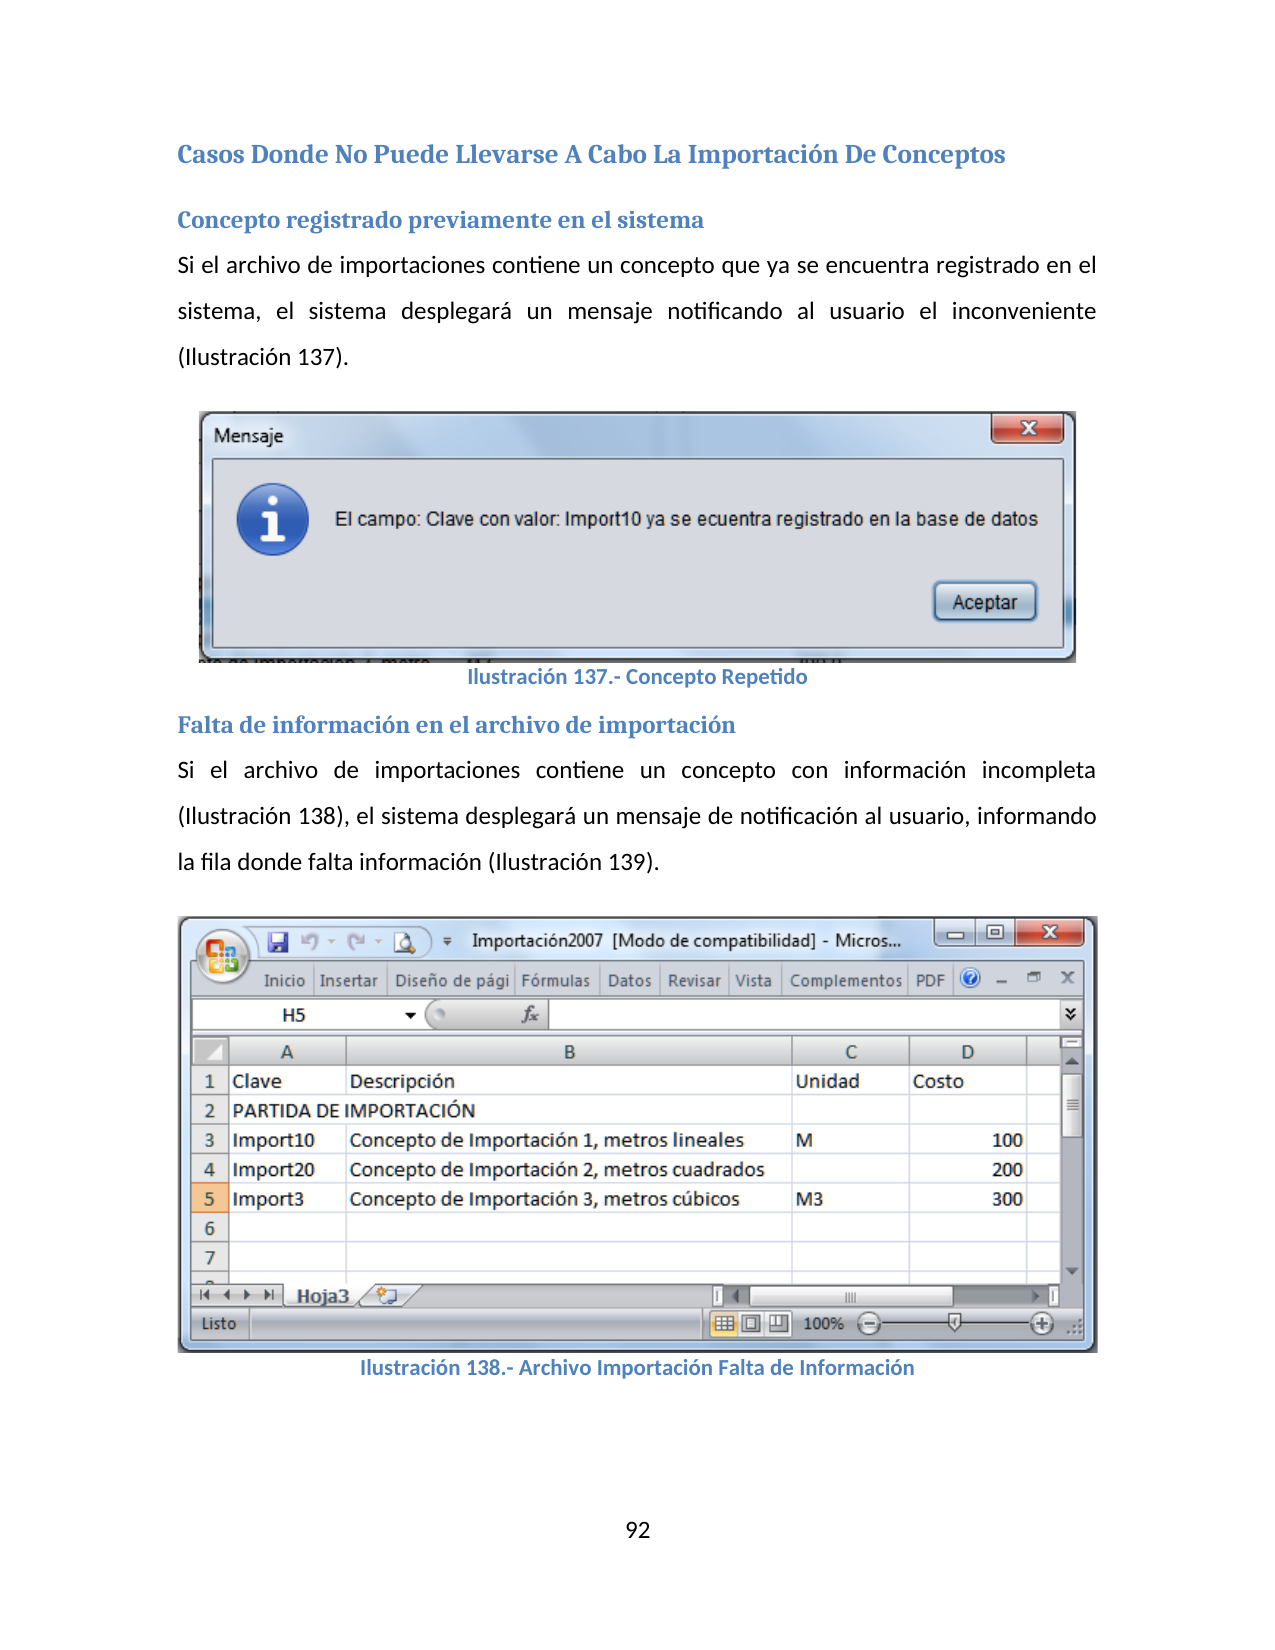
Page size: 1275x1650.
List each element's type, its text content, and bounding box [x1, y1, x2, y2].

text Si el archivo de importaciones contiene un concepto con información incompleta (Ilustración 138), el sistema desplegará un mensaje de notificación al usuario, informando la fila donde falta información (Ilustración 139). [177, 754, 1098, 876]
text Si el archivo de importaciones contiene un concepto que ya se encuentra registrado en el sistema, el sistema desplegará un mensaje notificando al usuario el inconveniente (Ilustración 137). [177, 249, 1098, 372]
picture [198, 411, 1077, 663]
subtitle Concepto registrado previamente en el sistema [177, 206, 1098, 235]
subtitle Falta de información en el archivo de importación [177, 711, 1098, 740]
subtitle Casos Donde No Puede Llevarse A Cabo La Importación De Conceptos [177, 139, 1098, 170]
picture [177, 916, 1098, 1353]
